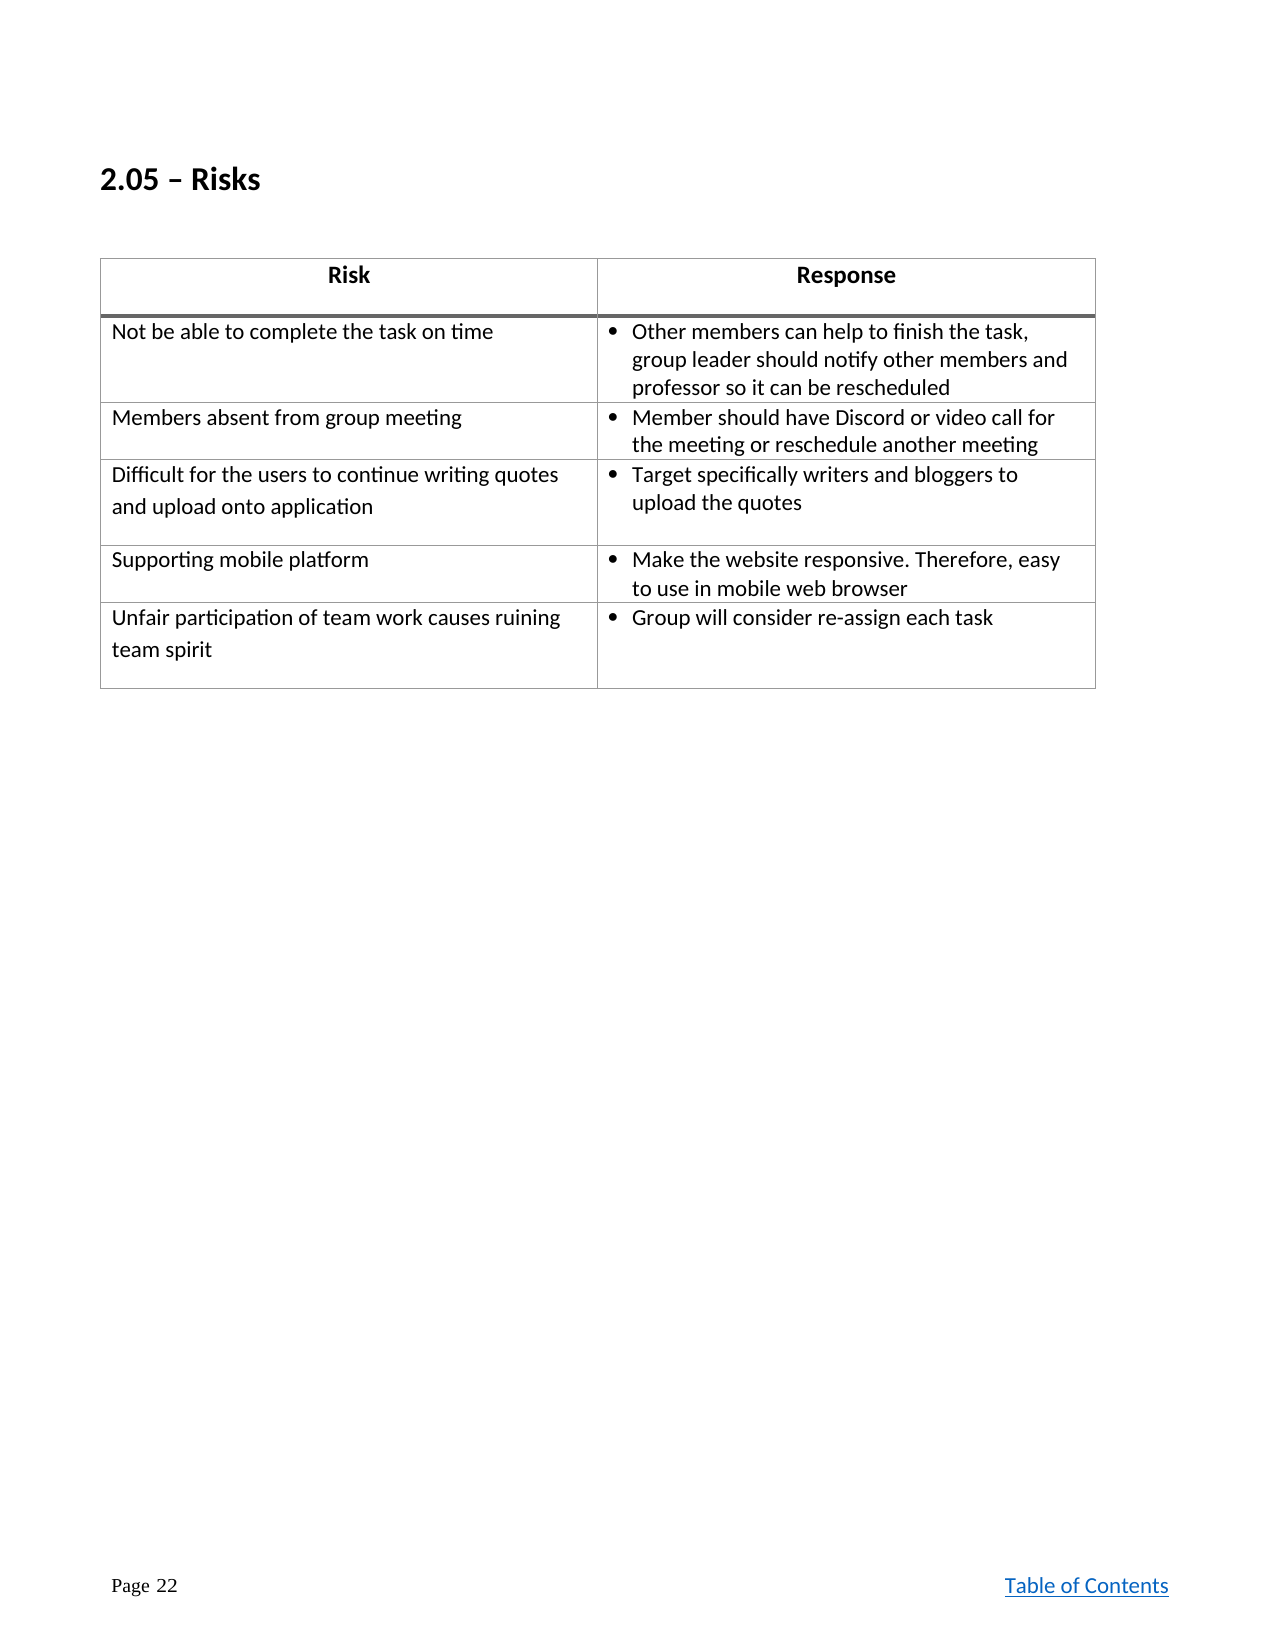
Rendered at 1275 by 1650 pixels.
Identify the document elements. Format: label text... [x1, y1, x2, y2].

table_cell Not be able to complete the task on time [101, 318, 597, 402]
table_cell Supporting mobile platform [101, 546, 597, 602]
table_cell Members absent from group meeting [101, 403, 597, 459]
table_cell Unfair participation of team work causes ruining team spirit [101, 603, 597, 688]
table_cell Group will consider re-assign each task [598, 603, 1095, 688]
table_cell Other members can help to finish the task, group leader should notify other members and professor so it can be rescheduled [598, 318, 1095, 402]
table_cell Make the website responsive. Therefore, easy to use in mobile web browser [598, 546, 1095, 602]
table_cell Member should have Discord or video call for the meeting or reschedule another meeting [598, 403, 1095, 459]
subtitle 2.05 – Risks [100, 158, 1175, 199]
table_header Risk [101, 259, 597, 314]
table_header Response [598, 259, 1095, 314]
table_cell Target specifically writers and bloggers to upload the quotes [598, 460, 1095, 544]
table_cell Difficult for the users to continue writing quotes and upload onto application [101, 460, 597, 544]
